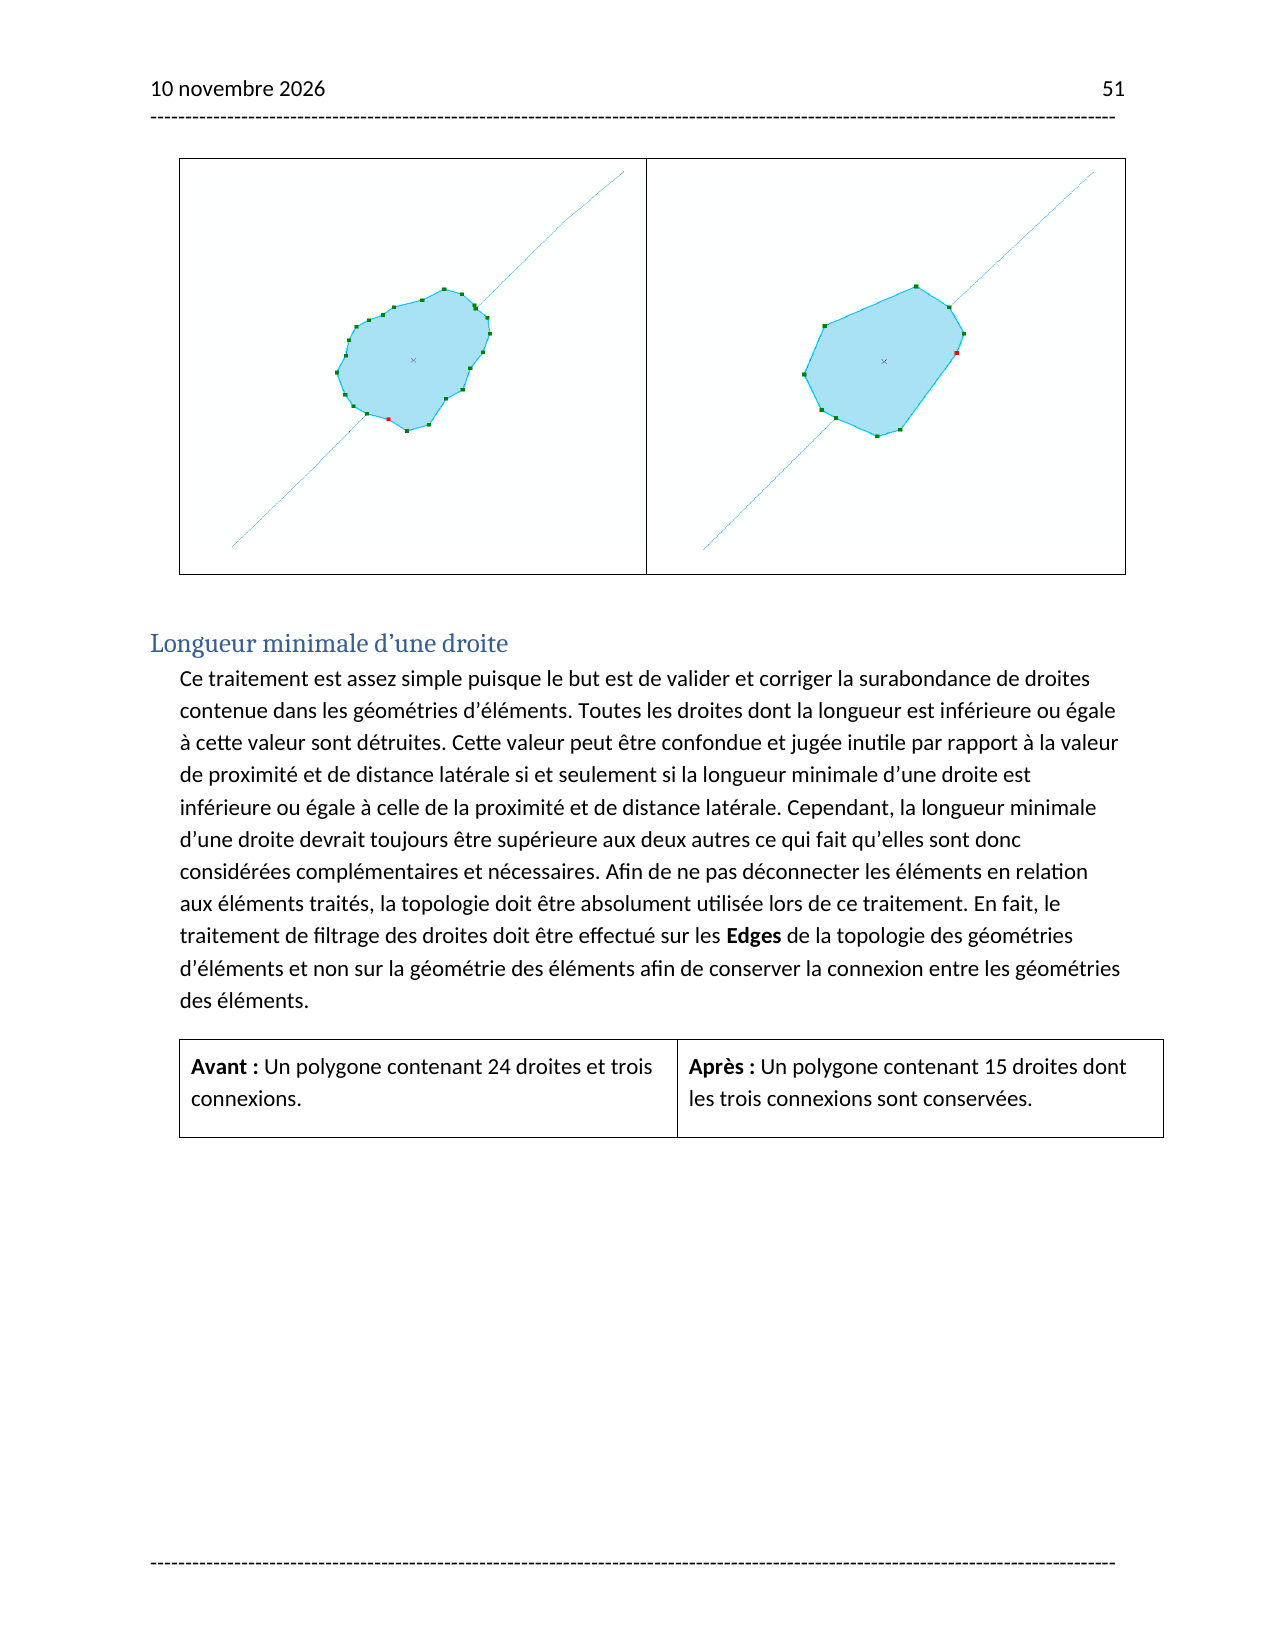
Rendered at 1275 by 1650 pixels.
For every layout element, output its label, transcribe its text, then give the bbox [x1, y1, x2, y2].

table_cell [647, 159, 1125, 574]
subtitle Longueur minimale d’une droite [150, 628, 1125, 659]
table_header Avant : Un polygone contenant 24 droites et trois connexions. [180, 1040, 677, 1137]
picture [657, 171, 1122, 550]
picture [190, 171, 644, 547]
text Ce traitement est assez simple puisque le but est de valider et corriger la surabondance de droites contenue dans les géométries d’éléments. Toutes les droites dont la longueur est inférieure ou égale à cette valeur sont détruites. Cette valeur peut être confondue et jugée inutile par rapport à la valeur de proximité et de distance latérale si et seulement si la longueur minimale d’une droite est inférieure ou égale à celle de la proximité et de distance latérale. Cependant, la longueur minimale d’une droite devrait toujours être supérieure aux deux autres ce qui fait qu’elles sont donc considérées complémentaires et nécessaires. Afin de ne pas déconnecter les éléments en relation aux éléments traités, la topologie doit être absolument utilisée lors de ce traitement. En fait, le traitement de filtrage des droites doit être effectué sur les Edges de la topologie des géométries d’éléments et non sur la géométrie des éléments afin de conserver la connexion entre les géométries des éléments. [179, 664, 1125, 1014]
table_cell [180, 159, 646, 574]
table_header Après : Un polygone contenant 15 droites dont les trois connexions sont conservées. [678, 1040, 1163, 1137]
